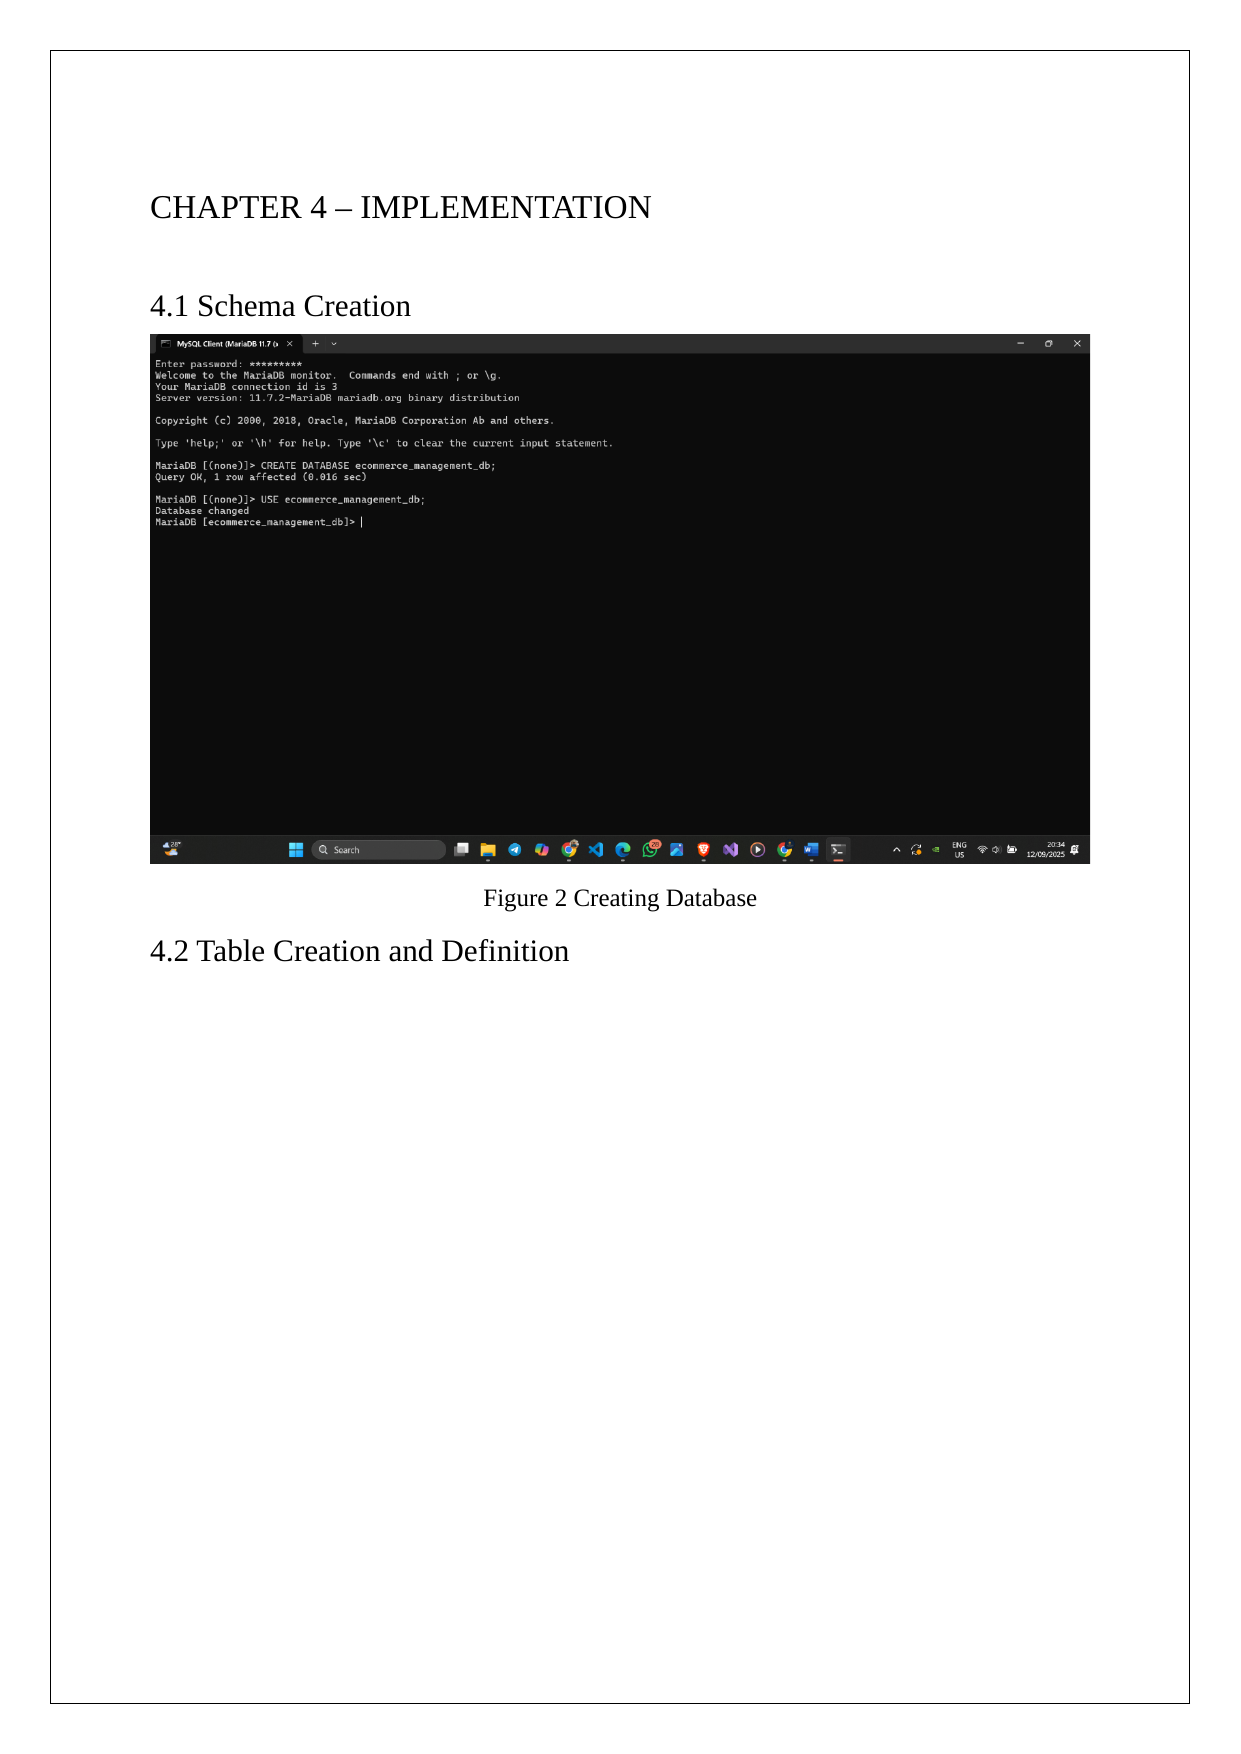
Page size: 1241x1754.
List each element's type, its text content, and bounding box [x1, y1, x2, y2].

subtitle 4.2 Table Creation and Definition [150, 932, 1090, 968]
subtitle 4.1 Schema Creation [150, 288, 1090, 323]
picture [150, 334, 1091, 864]
subtitle CHAPTER 4 – IMPLEMENTATION [150, 187, 1090, 226]
text Figure 2 Creating Database [150, 883, 1090, 911]
